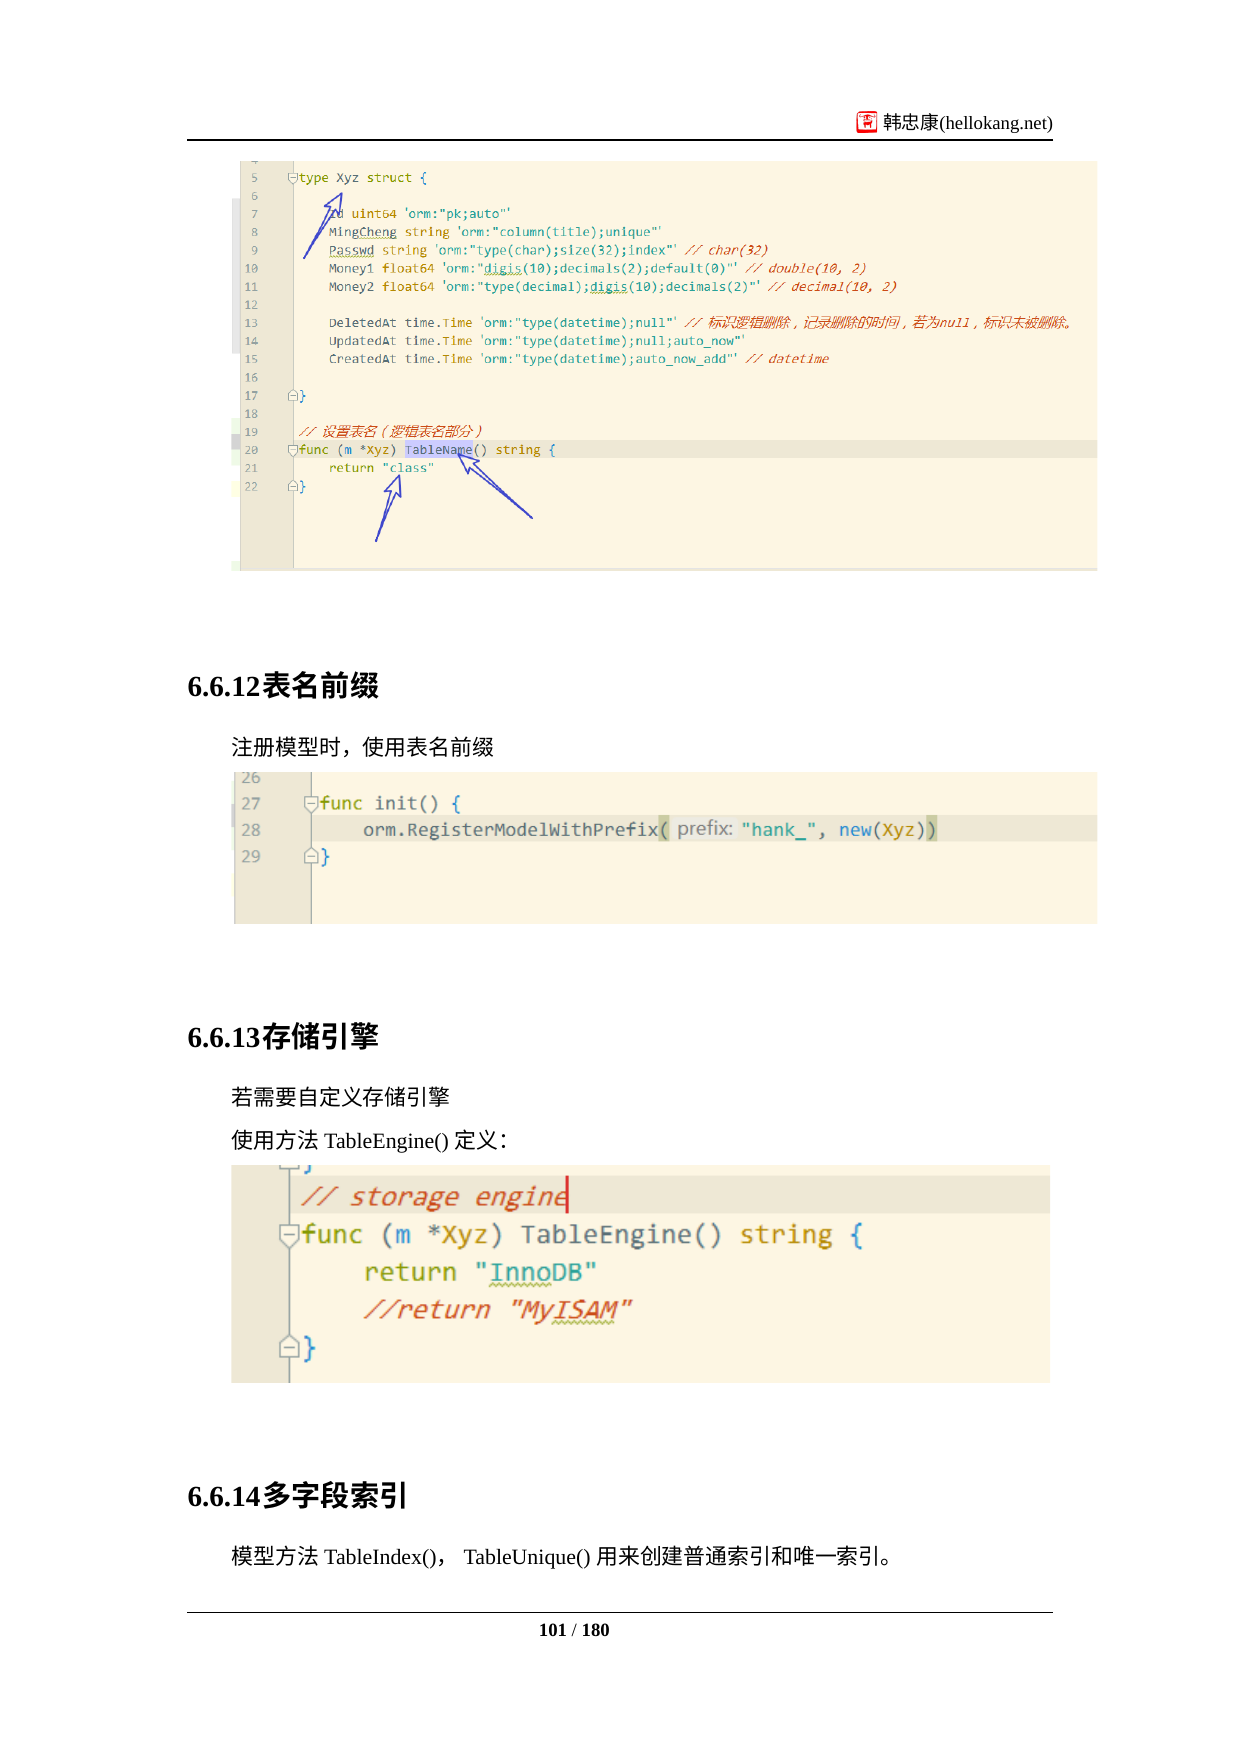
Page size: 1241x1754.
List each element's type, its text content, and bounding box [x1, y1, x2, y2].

subtitle 表名前缀 [187, 652, 1053, 717]
subtitle 存储引擎 [187, 1002, 1053, 1067]
picture [231, 1165, 1051, 1383]
picture [856, 111, 878, 133]
picture [231, 161, 1098, 571]
text 使用方法 TableEngine() 定义： [187, 1123, 1053, 1155]
picture [231, 772, 1098, 924]
text 若需要自定义存储引擎 [187, 1080, 1053, 1112]
text 模型方法 TableIndex()， TableUnique() 用来创建普通索引和唯一索引。 [187, 1539, 1053, 1571]
subtitle 多字段索引 [187, 1461, 1053, 1526]
text 注册模型时，使用表名前缀 [187, 729, 1053, 762]
